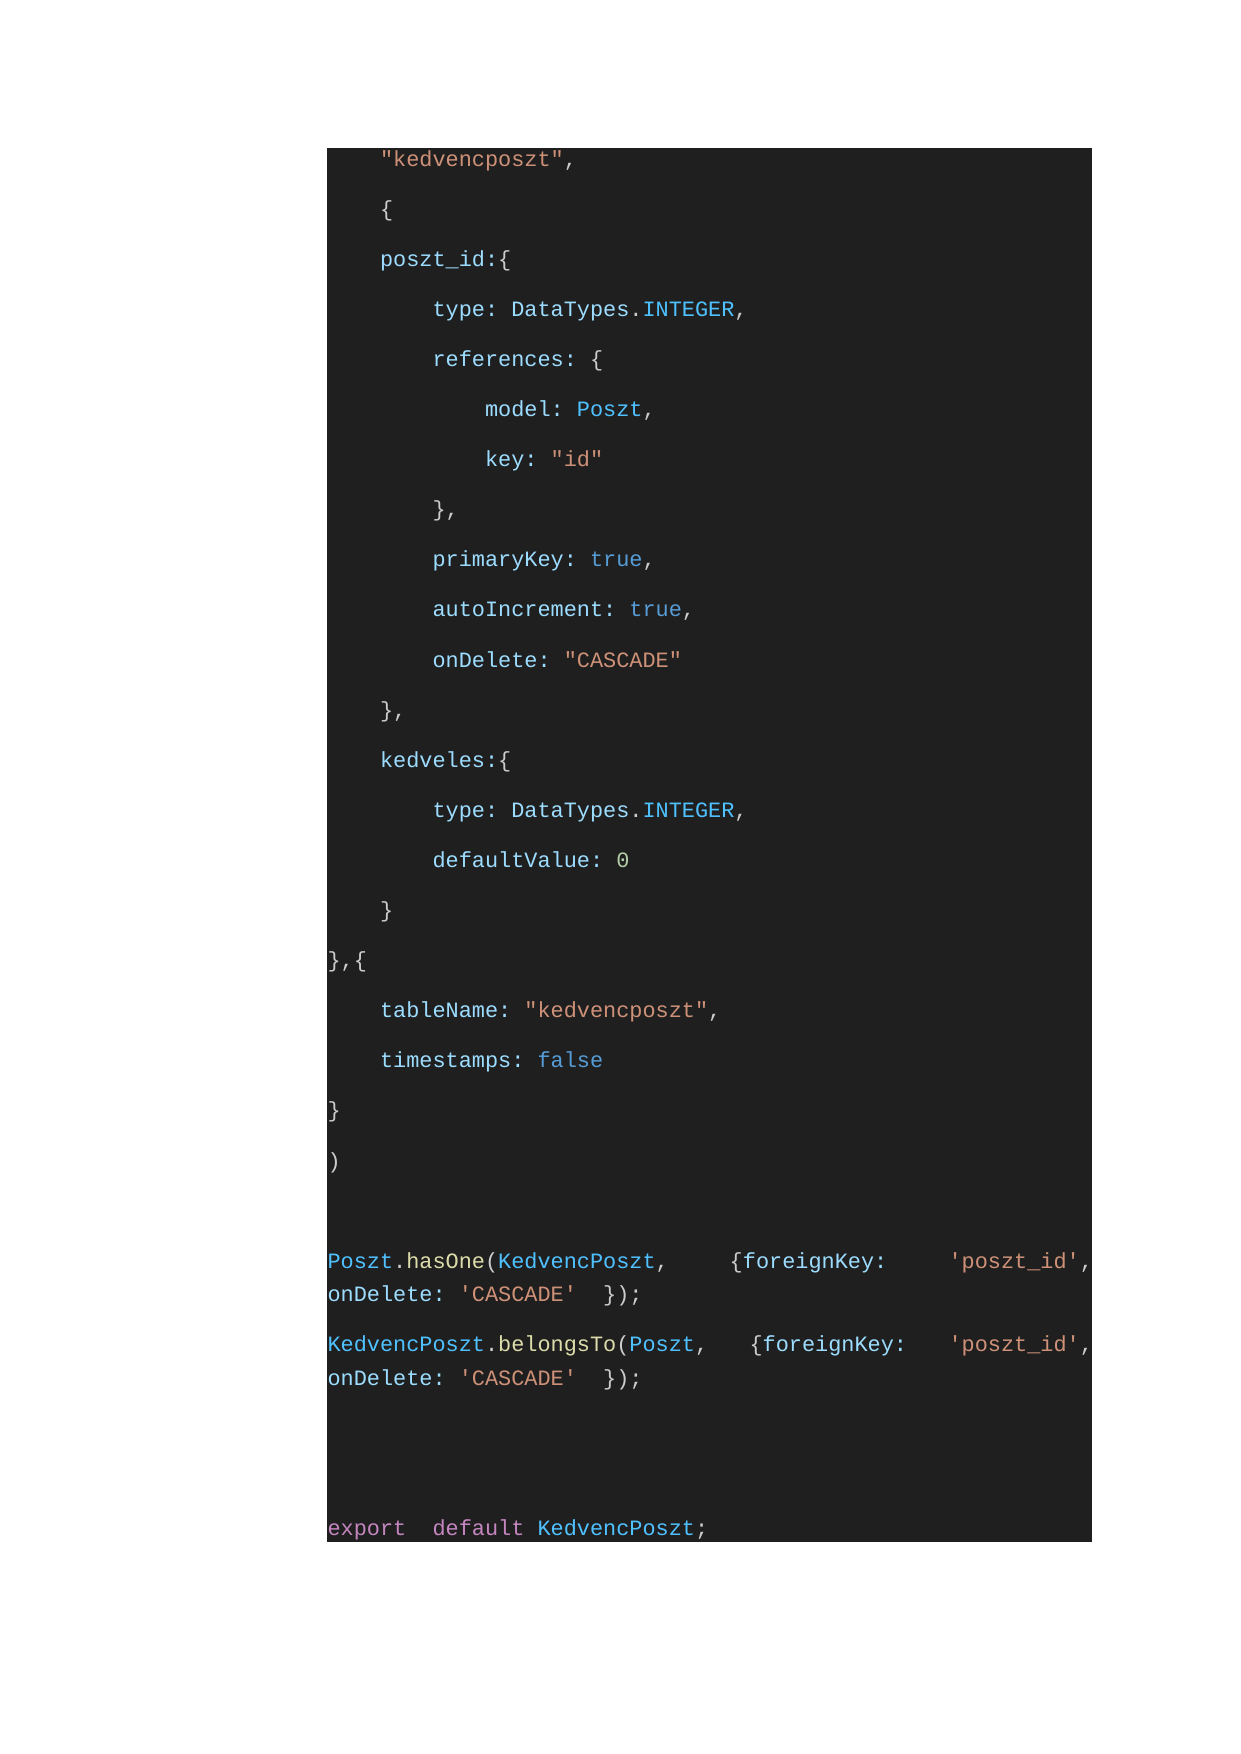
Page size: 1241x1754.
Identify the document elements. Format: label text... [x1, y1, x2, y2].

text model: Poszt, [327, 398, 1092, 423]
text defaultValue: 0 [327, 849, 1092, 874]
text Poszt.hasOne(KedvencPoszt, {foreignKey: 'poszt_id', onDelete: 'CASCADE' }); [327, 1250, 1092, 1308]
text KedvencPoszt.belongsTo(Poszt, {foreignKey: 'poszt_id', onDelete: 'CASCADE' }); [327, 1333, 1092, 1392]
text } [327, 1100, 1092, 1124]
text primaryKey: true, [327, 548, 1092, 573]
text },{ [327, 949, 1092, 974]
text key: "id" [327, 448, 1092, 473]
text ) [327, 1150, 1092, 1174]
text type: DataTypes.INTEGER, [327, 799, 1092, 824]
text type: DataTypes.INTEGER, [327, 298, 1092, 323]
text tableName: "kedvencposzt", [327, 999, 1092, 1024]
text timestamps: false [327, 1049, 1092, 1074]
text } [327, 899, 1092, 924]
text "kedvencposzt", [327, 148, 1092, 172]
text export default KedvencPoszt; [327, 1517, 1092, 1542]
text kedveles:{ [327, 749, 1092, 774]
text autoIncrement: true, [327, 599, 1092, 623]
text }, [327, 498, 1092, 523]
text }, [327, 699, 1092, 724]
text poszt_id:{ [327, 248, 1092, 273]
text { [327, 198, 1092, 223]
text references: { [327, 348, 1092, 373]
text onDelete: "CASCADE" [327, 649, 1092, 673]
